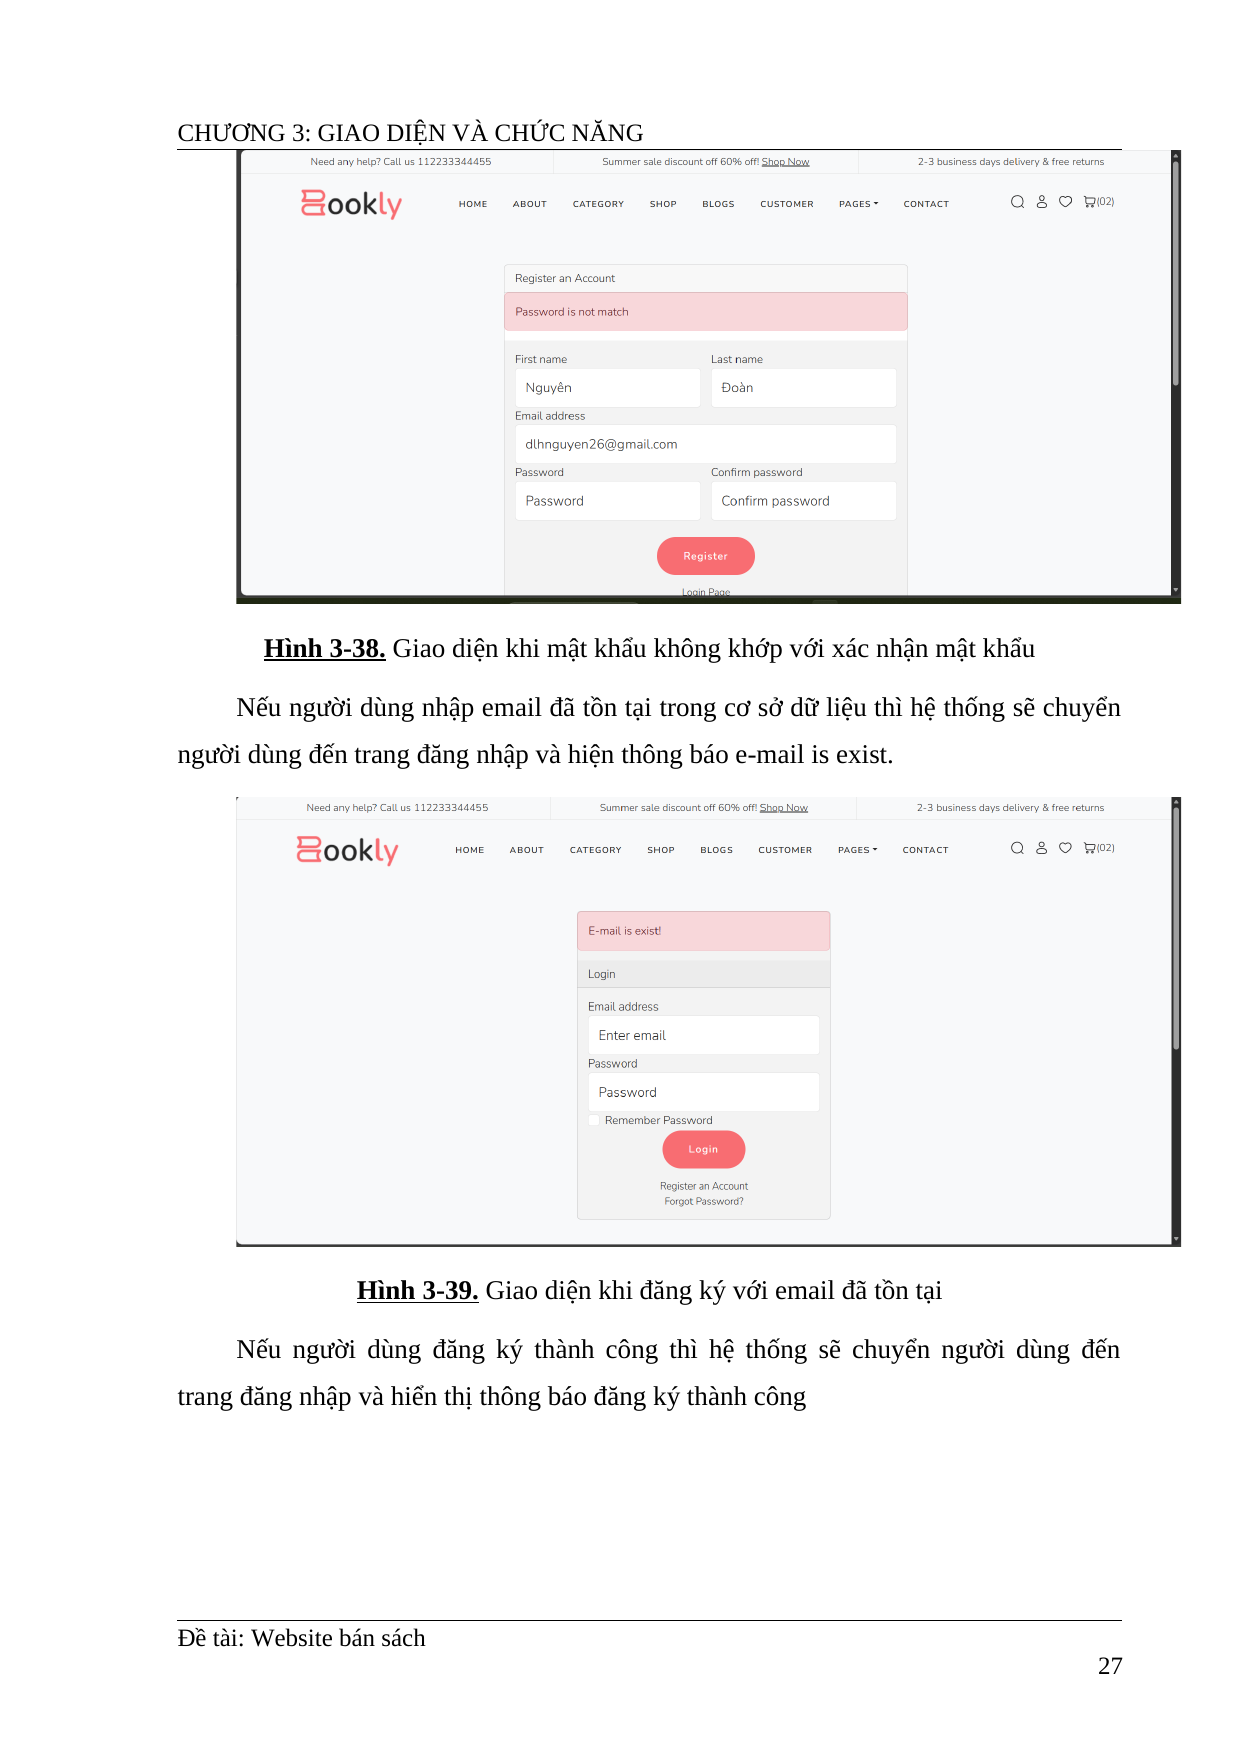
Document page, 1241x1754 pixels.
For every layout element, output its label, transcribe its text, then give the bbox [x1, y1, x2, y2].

text Nếu người dùng nhập email đã tồn tại trong cơ sở dữ liệu thì hệ thống sẽ chuyển người dùng đến trang đăng nhập và hiện thông báo e-mail is exist. [177, 691, 1122, 769]
text Nếu người dùng đăng ký thành công thì hệ thống sẽ chuyển người dùng đến trang đăng nhập và hiển thị thông báo đăng ký thành công [177, 1334, 1122, 1411]
picture [236, 150, 1182, 604]
picture [236, 797, 1182, 1247]
